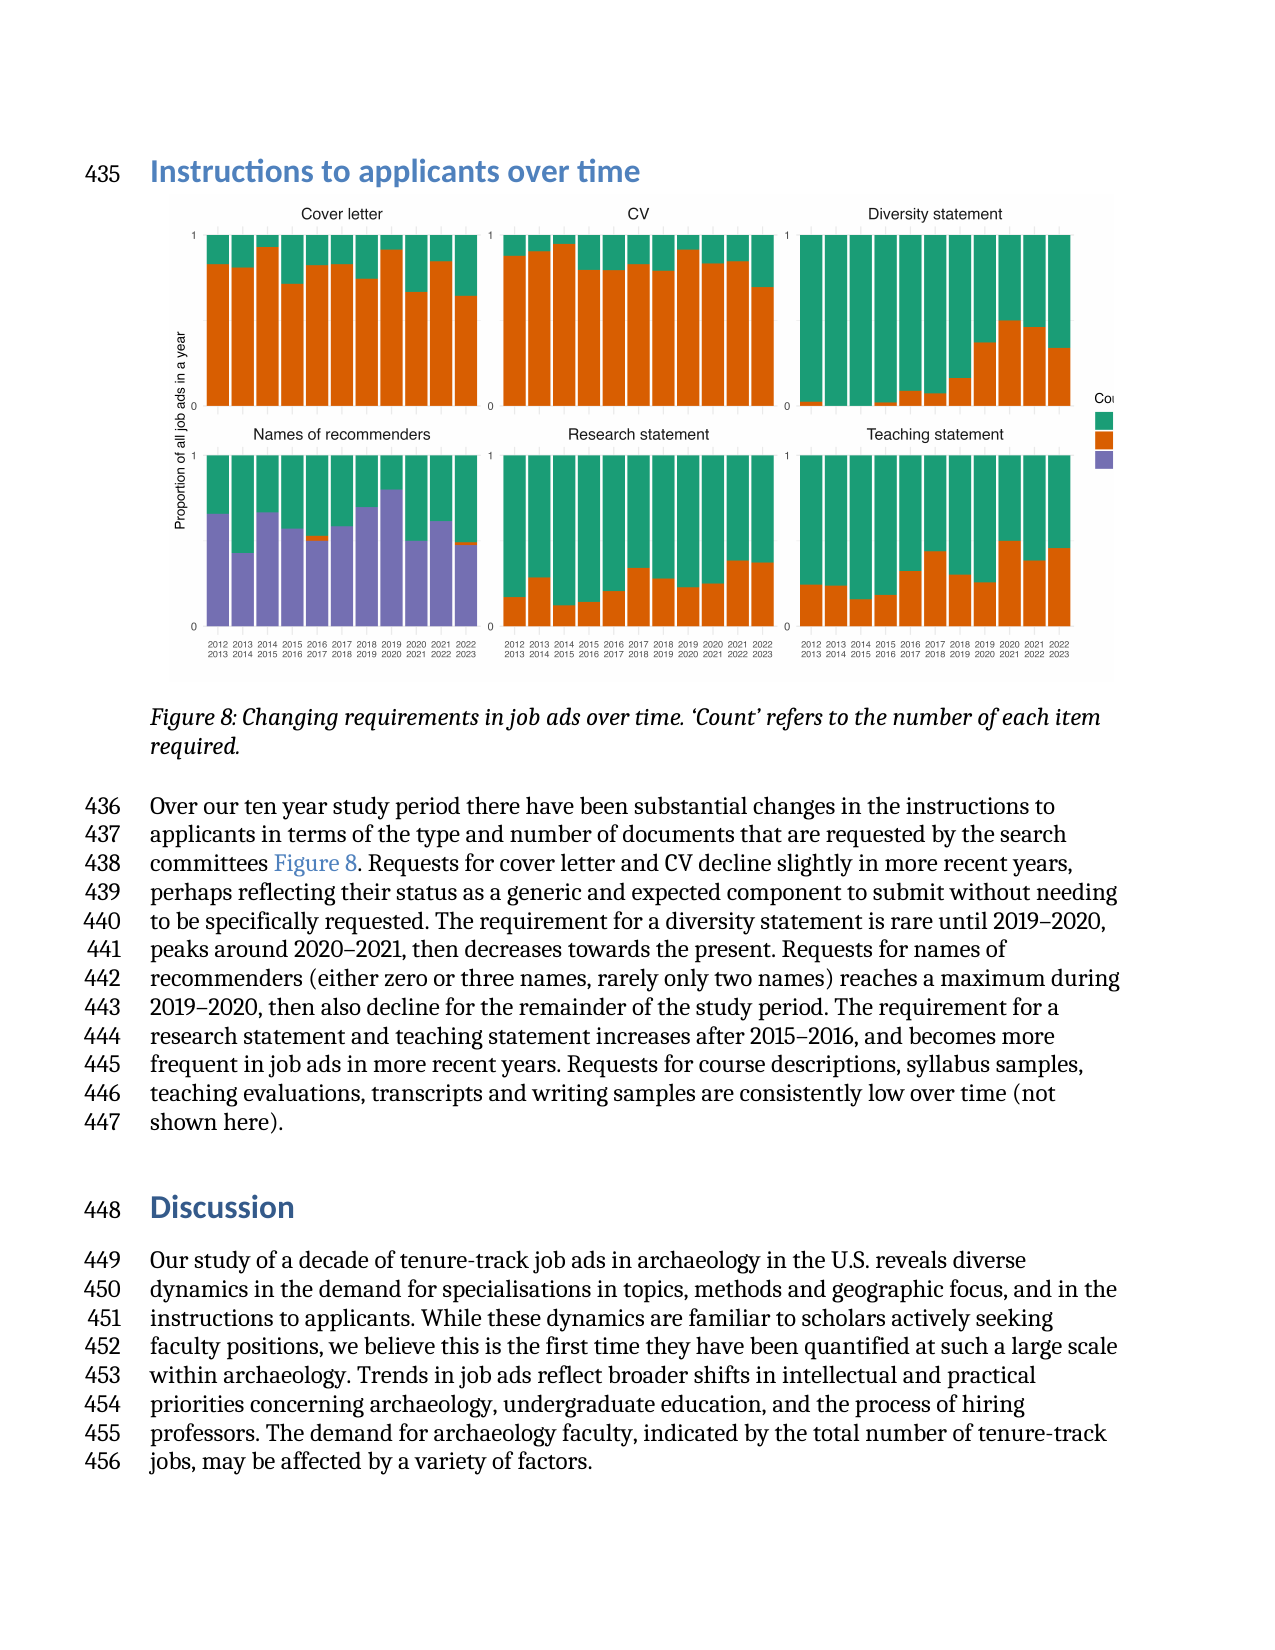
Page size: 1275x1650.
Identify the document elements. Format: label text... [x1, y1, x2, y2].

table_header Figure 8: Changing requirements in job ads over time. ‘Count’ refers to the number of each item required. [139, 191, 1114, 773]
text Our study of a decade of tenure-track job ads in archaeology in the U.S. reveals diverse dynamics in the demand for specialisations in topics, methods and geographic focus, and in the instructions to applicants. While these dynamics are familiar to scholars actively seeking faculty positions, we believe this is the first time they have been quantified at such a large scale within archaeology. Trends in job ads reflect broader shifts in intellectual and practical priorities concerning archaeology, undergraduate education, and the process of hiring professors. The demand for archaeology faculty, indicated by the total number of tenure-track jobs, may be affected by a variety of factors. [150, 1246, 1125, 1476]
subtitle Instructions to applicants over time [150, 150, 1125, 191]
text Over our ten year study period there have been substantial changes in the instructions to applicants in terms of the type and number of documents that are requested by the search committees Figure 8. Requests for cover letter and CV decline slightly in more recent years, perhaps reflecting their status as a generic and expected component to submit without needing to be specifically requested. The requirement for a diversity statement is rare until 2019–2020, peaks around 2020–2021, then decreases towards the present. Requests for names of recommenders (either zero or three names, rarely only two names) reaches a maximum during 2019–2020, then also decline for the remainder of the study period. The requirement for a research statement and teaching statement increases after 2015–2016, and becomes more frequent in job ads in more recent years. Requests for course descriptions, syllabus samples, teaching evaluations, transcripts and writing samples are consistently low over time (not shown here). [150, 792, 1125, 1137]
subtitle Discussion [150, 1187, 1125, 1227]
picture [168, 194, 1114, 682]
